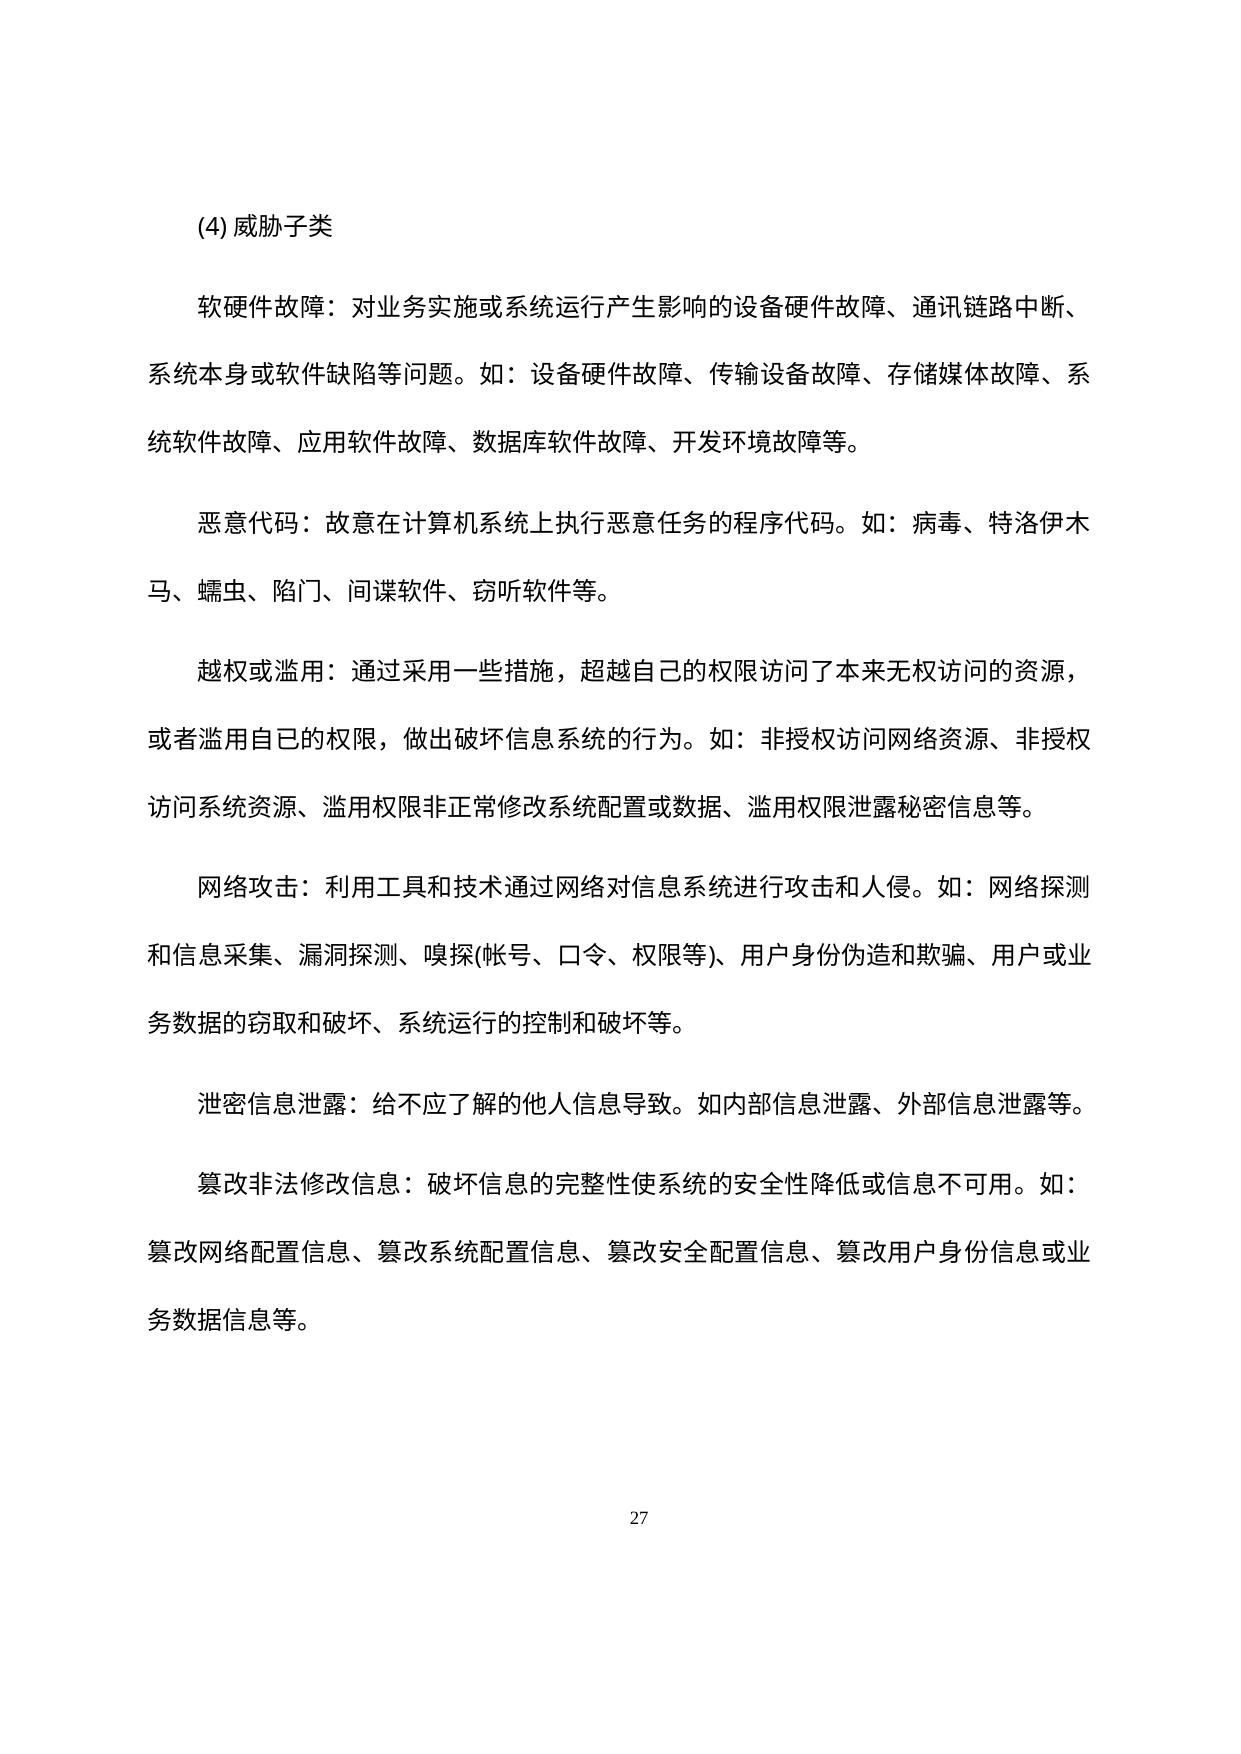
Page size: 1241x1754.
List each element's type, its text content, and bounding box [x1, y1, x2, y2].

text 软硬件故障：对业务实施或系统运行产生影响的设备硬件故障、通讯链路中断、系统本身或软件缺陷等问题。如：设备硬件故障、传输设备故障、存储媒体故障、系统软件故障、应用软件故障、数据库软件故障、开发环境故障等。 [148, 271, 1092, 475]
text 泄密信息泄露：给不应了解的他人信息导致。如内部信息泄露、外部信息泄露等。 [148, 1068, 1092, 1136]
text 越权或滥用：通过采用一些措施，超越自己的权限访问了本来无权访问的资源，或者滥用自已的权限，做出破坏信息系统的行为。如：非授权访问网络资源、非授权访问系统资源、滥用权限非正常修改系统配置或数据、滥用权限泄露秘密信息等。 [148, 636, 1092, 839]
text 篡改非法修改信息：破坏信息的完整性使系统的安全性降低或信息不可用。如：篡改网络配置信息、篡改系统配置信息、篡改安全配置信息、篡改用户身份信息或业务数据信息等。 [148, 1149, 1092, 1352]
text 恶意代码：故意在计算机系统上执行恶意任务的程序代码。如：病毒、特洛伊木马、蠕虫、陷门、间谍软件、窃听软件等。 [148, 487, 1092, 623]
text (4) 威胁子类 [148, 191, 1092, 259]
text 网络攻击：利用工具和技术通过网络对信息系统进行攻击和人侵。如：网络探测和信息采集、漏洞探测、嗅探(帐号、口令、权限等)、用户身份伪造和欺骗、用户或业务数据的窃取和破坏、系统运行的控制和破坏等。 [148, 852, 1092, 1056]
